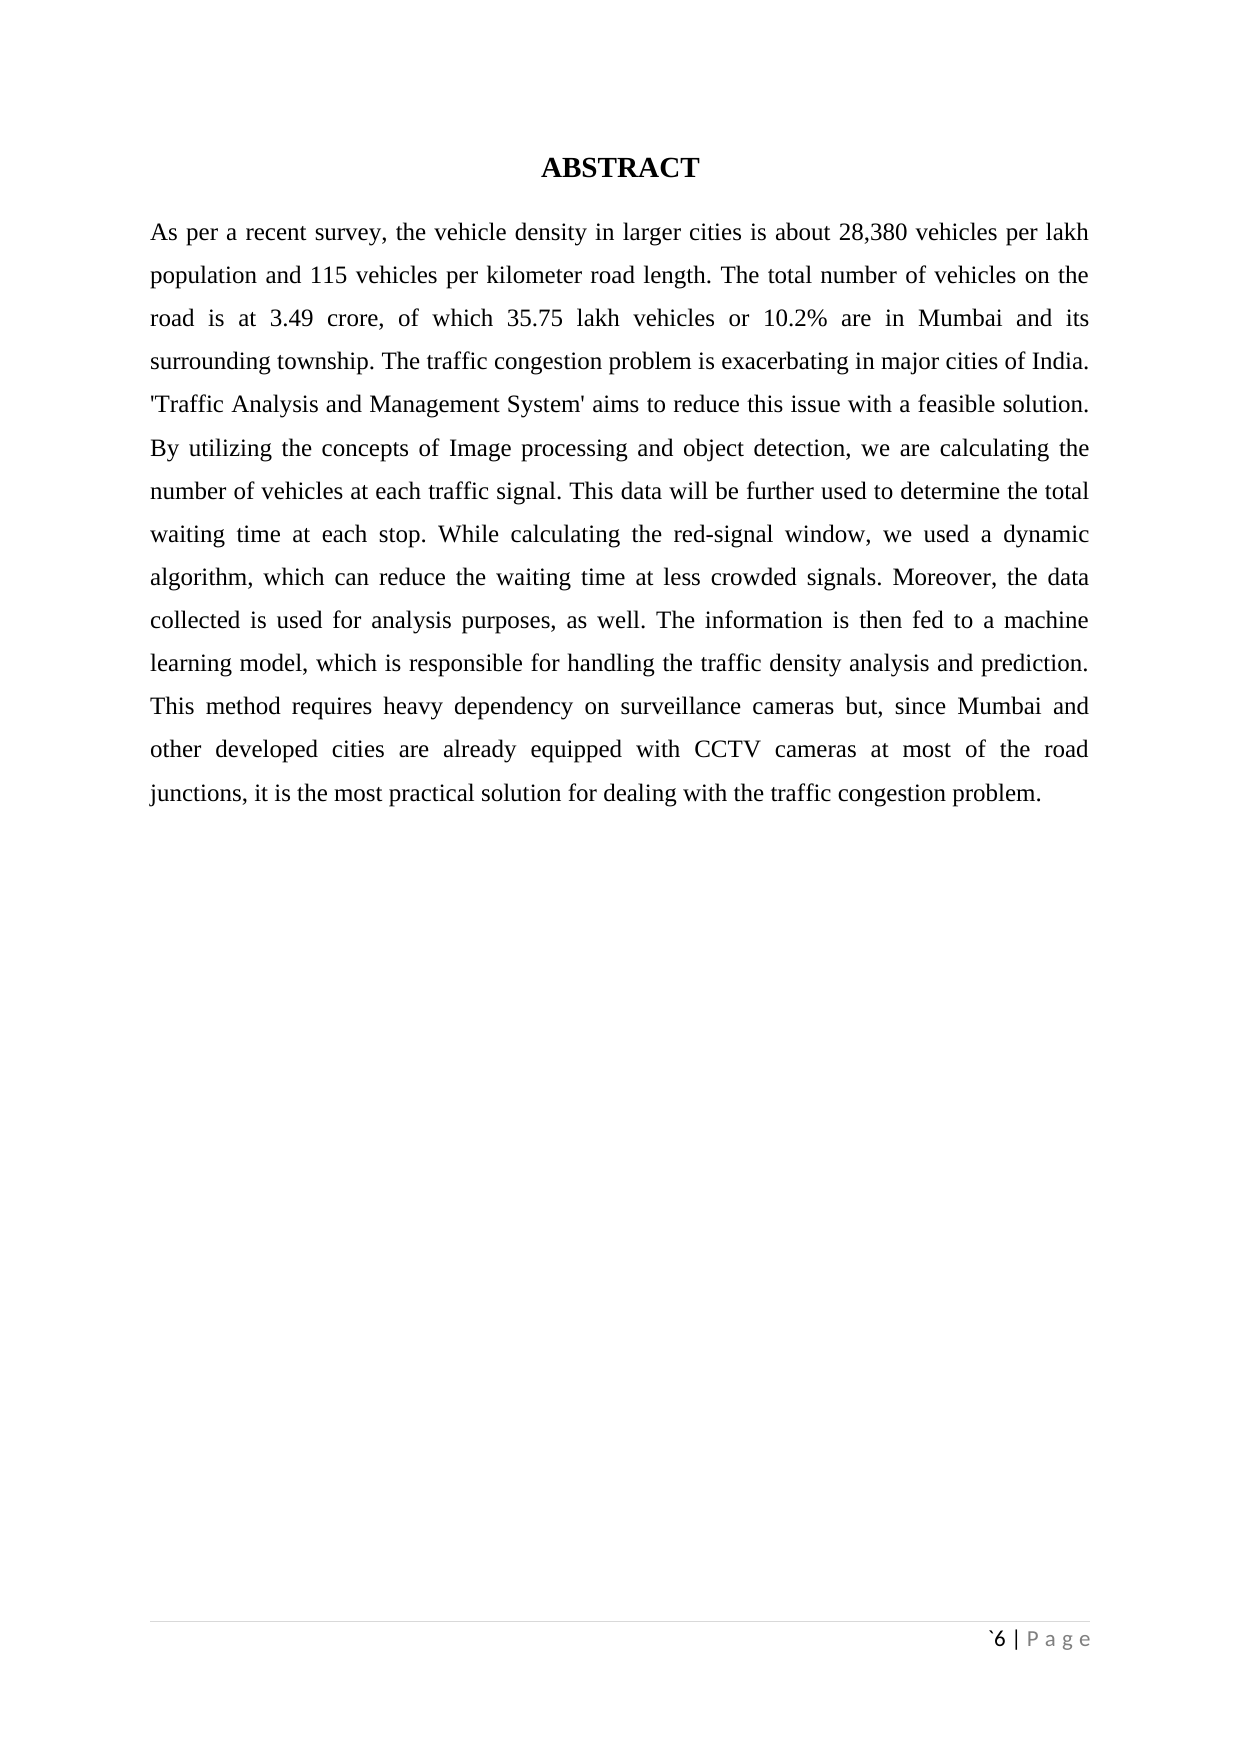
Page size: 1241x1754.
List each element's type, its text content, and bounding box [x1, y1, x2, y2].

text ABSTRACT [150, 150, 1090, 183]
text As per a recent survey, the vehicle density in larger cities is about 28,380 vehicles per lakh population and 115 vehicles per kilometer road length. The total number of vehicles on the road is at 3.49 crore, of which 35.75 lakh vehicles or 10.2% are in Mumbai and its surrounding township. The traffic congestion problem is exacerbating in major cities of India. 'Traffic Analysis and Management System' aims to reduce this issue with a feasible solution. By utilizing the concepts of Image processing and object detection, we are calculating the number of vehicles at each traffic signal. This data will be further used to determine the total waiting time at each stop. While calculating the red-signal window, we used a dynamic algorithm, which can reduce the waiting time at less crowded signals. Moreover, the data collected is used for analysis purposes, as well. The information is then fed to a machine learning model, which is responsible for handling the traffic density analysis and prediction. This method requires heavy dependency on surveillance cameras but, since Mumbai and other developed cities are already equipped with CCTV cameras at most of the road junctions, it is the most practical solution for dealing with the traffic congestion problem. [150, 217, 1090, 806]
